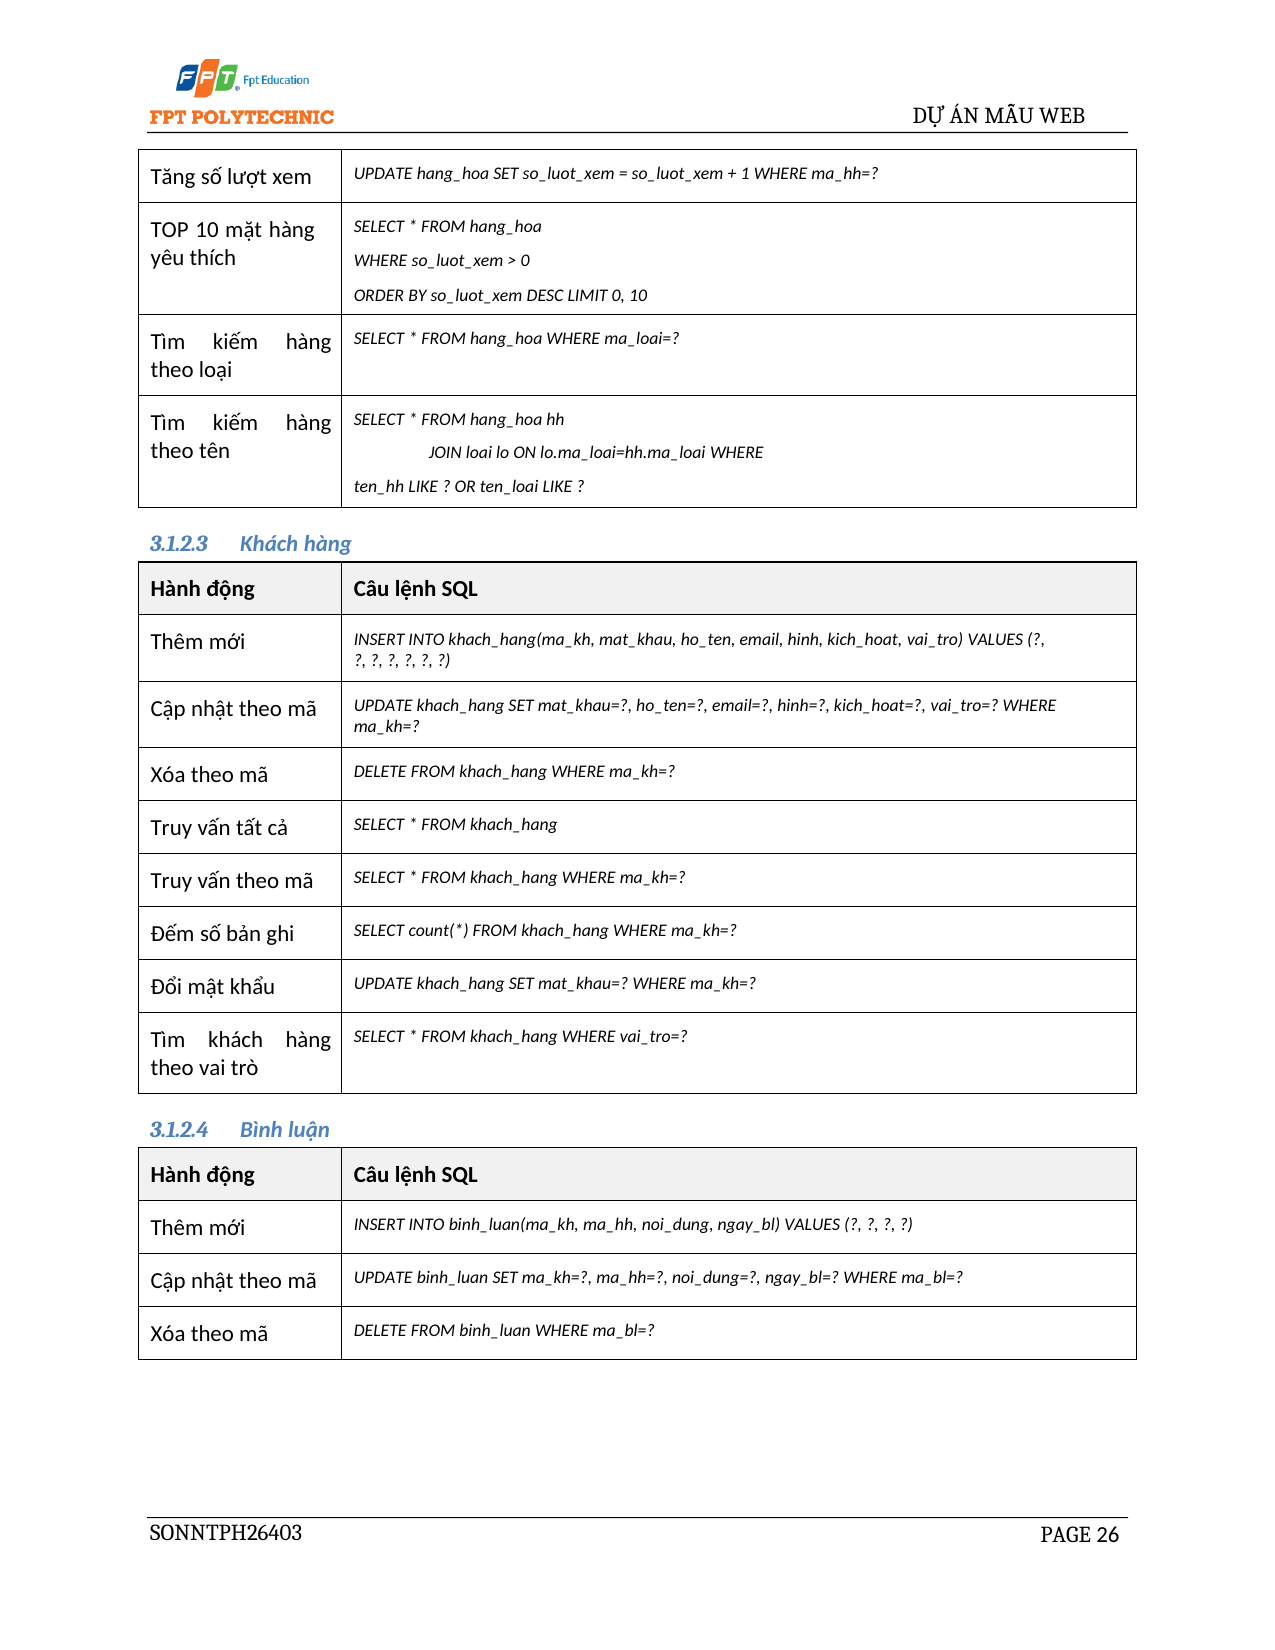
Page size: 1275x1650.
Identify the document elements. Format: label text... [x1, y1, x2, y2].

table_cell DELETE FROM khach_hang WHERE ma_kh=? [342, 748, 1136, 800]
table_cell SELECT * FROM hang_hoa hh JOIN loai lo ON lo.ma_loai=hh.ma_loai WHERE ten_hh LIKE ? OR ten_loai LIKE ? [342, 396, 1136, 507]
table_cell UPDATE khach_hang SET mat_khau=? WHERE ma_kh=? [342, 960, 1136, 1012]
table_cell Thêm mới [139, 1201, 341, 1253]
table_cell Xóa theo mã [139, 748, 341, 800]
table_cell Tìm khách hàng theo vai trò [139, 1013, 341, 1093]
table_cell Cập nhật theo mã [139, 1254, 341, 1306]
table_cell SELECT * FROM khach_hang [342, 801, 1136, 853]
table_header UPDATE hang_hoa SET so_luot_xem = so_luot_xem + 1 WHERE ma_hh=? [342, 150, 1136, 202]
table_header Câu lệnh SQL [342, 1148, 1136, 1200]
table_cell SELECT count(*) FROM khach_hang WHERE ma_kh=? [342, 907, 1136, 959]
table_cell UPDATE khach_hang SET mat_khau=?, ho_ten=?, email=?, hinh=?, kich_hoat=?, vai_tro=? WHERE ma_kh=? [342, 682, 1136, 747]
table_header Tăng số lượt xem [139, 150, 341, 202]
table_cell Tìm kiếm hàng theo loại [139, 315, 341, 395]
table_cell Xóa theo mã [139, 1307, 341, 1358]
subtitle Khách hàng [150, 529, 1148, 557]
table_cell SELECT * FROM khach_hang WHERE ma_kh=? [342, 854, 1136, 906]
list Bình luận [150, 1115, 1148, 1143]
table_cell Truy vấn theo mã [139, 854, 341, 906]
picture [150, 59, 334, 124]
table_cell SELECT * FROM hang_hoa WHERE so_luot_xem > 0 ORDER BY so_luot_xem DESC LIMIT 0, 10 [342, 203, 1136, 314]
table_cell SELECT * FROM hang_hoa WHERE ma_loai=? [342, 315, 1136, 395]
table_cell INSERT INTO khach_hang(ma_kh, mat_khau, ho_ten, email, hinh, kich_hoat, vai_tro) VALUES (?, ?, ?, ?, ?, ?, ?) [342, 615, 1136, 681]
table_cell SELECT * FROM khach_hang WHERE vai_tro=? [342, 1013, 1136, 1093]
table_cell Thêm mới [139, 615, 341, 681]
table_cell DELETE FROM binh_luan WHERE ma_bl=? [342, 1307, 1136, 1358]
table_header Hành động [139, 1148, 341, 1200]
table_cell UPDATE binh_luan SET ma_kh=?, ma_hh=?, noi_dung=?, ngay_bl=? WHERE ma_bl=? [342, 1254, 1136, 1306]
table_header Hành động [139, 563, 341, 614]
table_cell Đổi mật khẩu [139, 960, 341, 1012]
table_cell INSERT INTO binh_luan(ma_kh, ma_hh, noi_dung, ngay_bl) VALUES (?, ?, ?, ?) [342, 1201, 1136, 1253]
table_cell Tìm kiếm hàng theo tên [139, 396, 341, 507]
table_cell Cập nhật theo mã [139, 682, 341, 747]
table_cell TOP 10 mặt hàng yêu thích [139, 203, 341, 314]
table_header Câu lệnh SQL [342, 563, 1136, 614]
table_cell Truy vấn tất cả [139, 801, 341, 853]
table_cell Đếm số bản ghi [139, 907, 341, 959]
